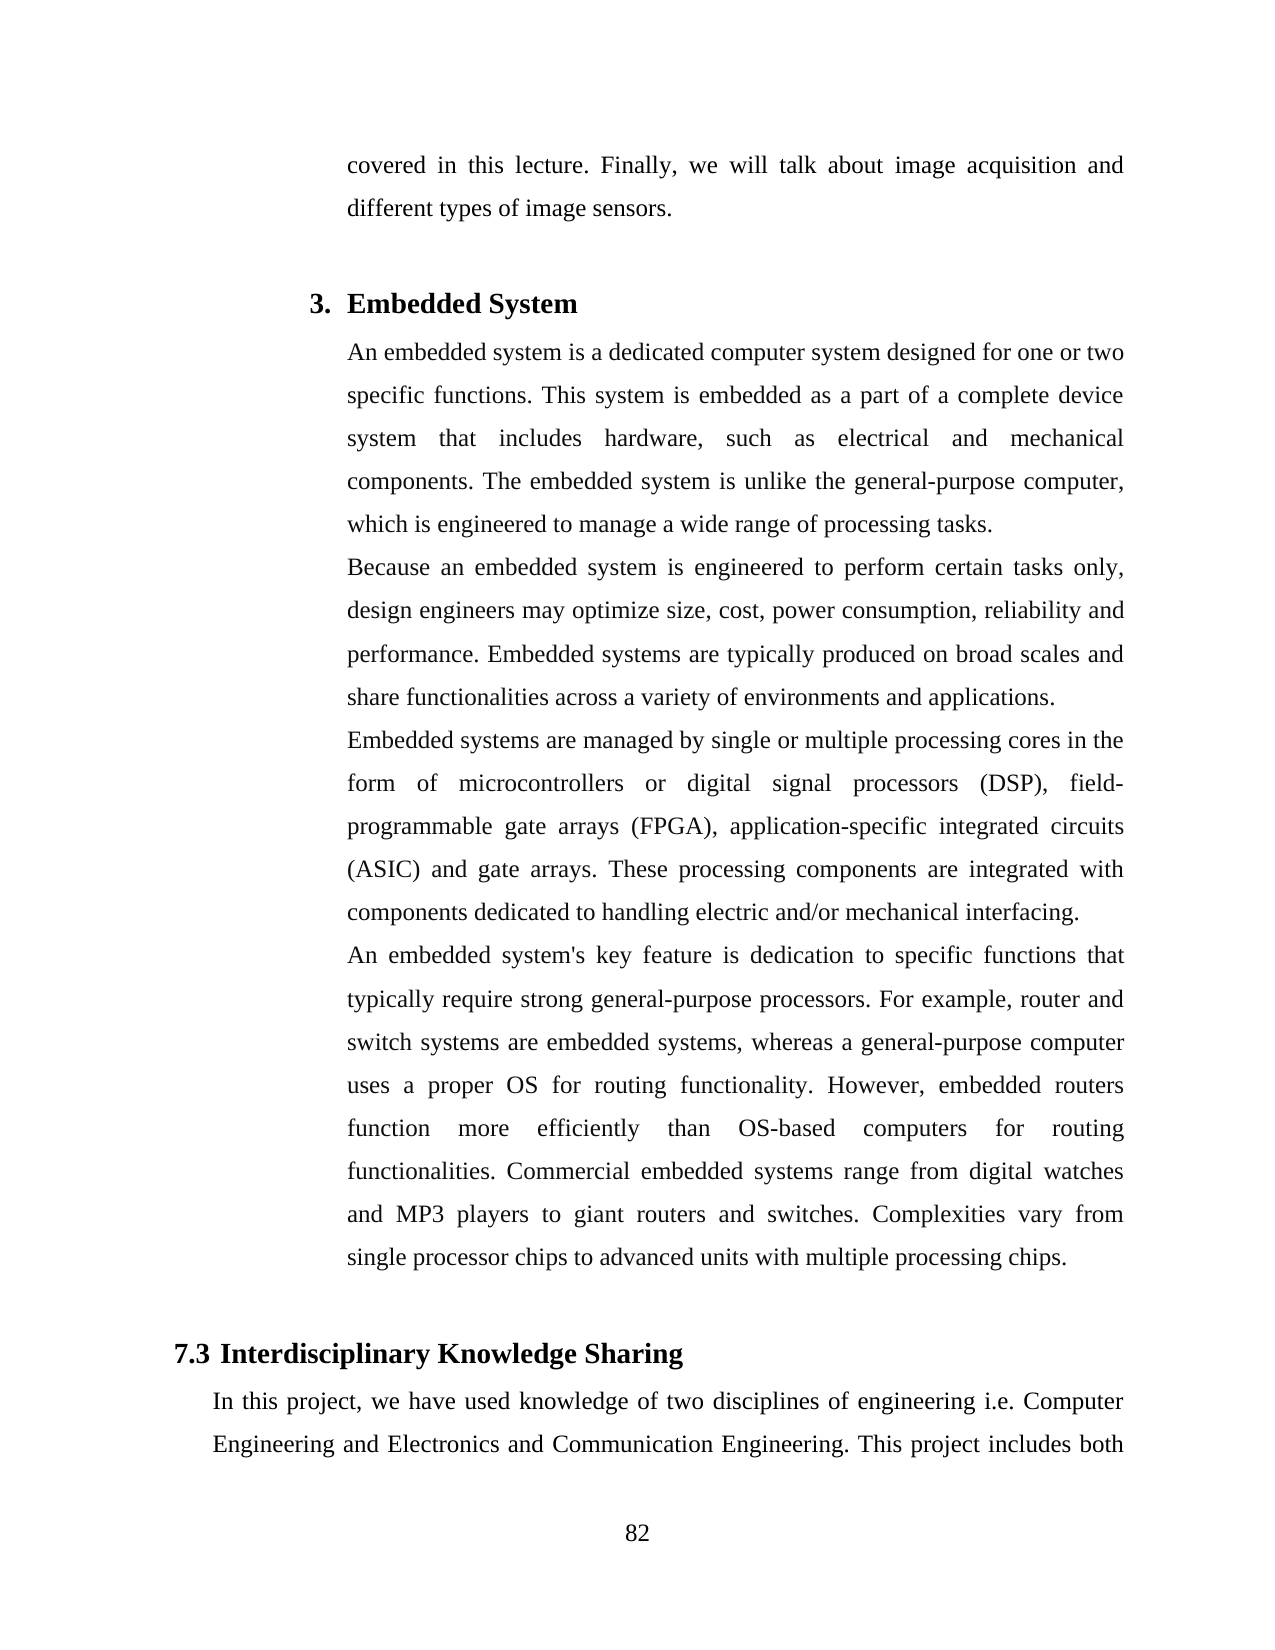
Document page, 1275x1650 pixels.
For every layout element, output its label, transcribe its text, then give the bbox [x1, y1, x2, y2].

list Embedded System [309, 287, 1125, 320]
list An embedded system is a dedicated computer system designed for one or two specific functions. This system is embedded as a part of a complete device system that includes hardware, such as electrical and mechanical components. The embedded system is unlike the general-purpose computer, which is engineered to manage a wide range of processing tasks. [347, 337, 1125, 538]
list Embedded systems are managed by single or multiple processing cores in the form of microcontrollers or digital signal processors (DSP), field-programmable gate arrays (FPGA), application-specific integrated circuits (ASIC) and gate arrays. These processing components are integrated with components dedicated to handling electric and/or mechanical interfacing. [347, 725, 1125, 926]
list An embedded system's key feature is dedication to specific functions that typically require strong general-purpose processors. For example, router and switch systems are embedded systems, whereas a general-purpose computer uses a proper OS for routing functionality. However, embedded routers function more efficiently than OS-based computers for routing functionalities. Commercial embedded systems range from digital watches and MP3 players to giant routers and switches. Complexities vary from single processor chips to advanced units with multiple processing chips. [347, 941, 1125, 1271]
list Interdisciplinary Knowledge Sharing [173, 1336, 1125, 1369]
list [212, 1386, 1125, 1458]
list Because an embedded system is engineered to perform certain tasks only, design engineers may optimize size, cost, power consumption, reliability and performance. Embedded systems are typically produced on broad scales and share functionalities across a variety of environments and applications. [347, 552, 1125, 711]
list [347, 150, 1125, 222]
